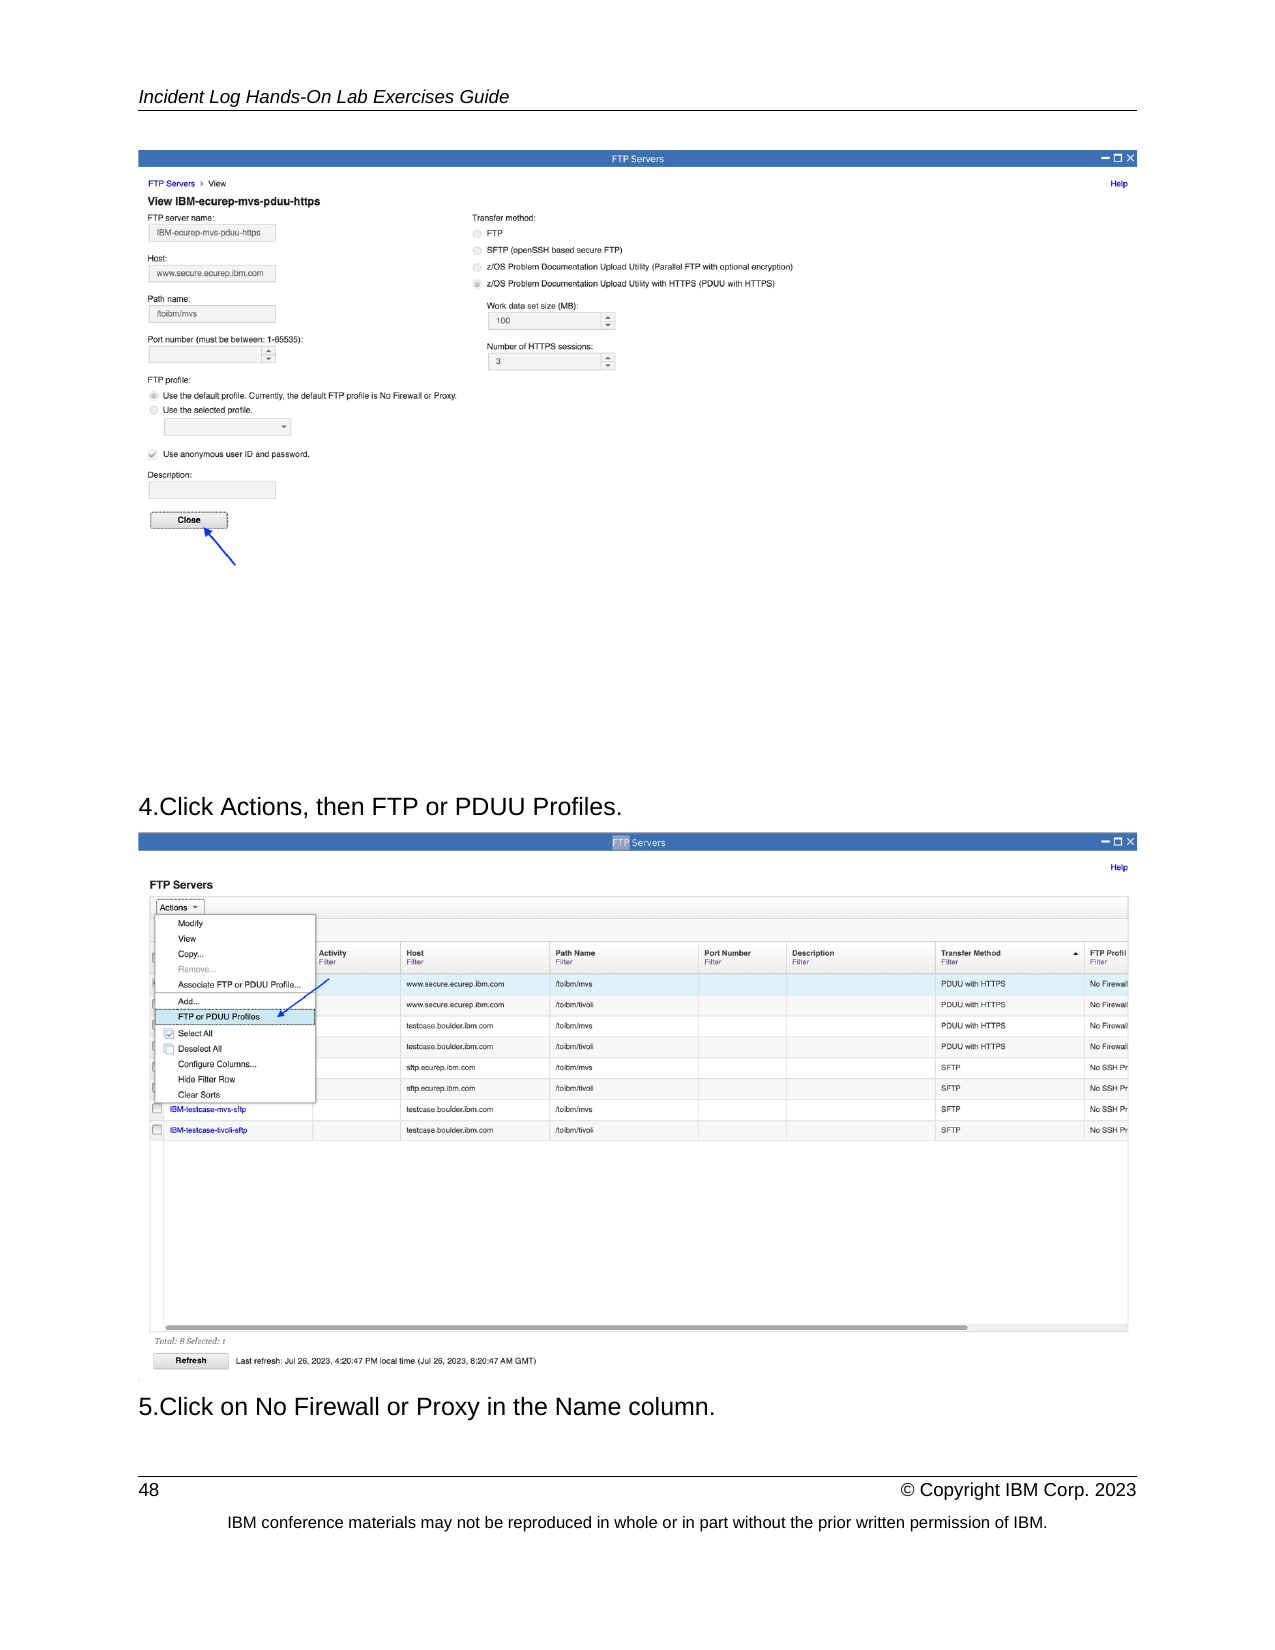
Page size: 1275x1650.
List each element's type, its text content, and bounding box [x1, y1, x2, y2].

picture [138, 832, 1138, 1380]
text 4.Click Actions, then FTP or PDUU Profiles. [138, 792, 1137, 820]
text 5.Click on No Firewall or Proxy in the Name column. [138, 1392, 1137, 1421]
picture [138, 150, 1138, 697]
